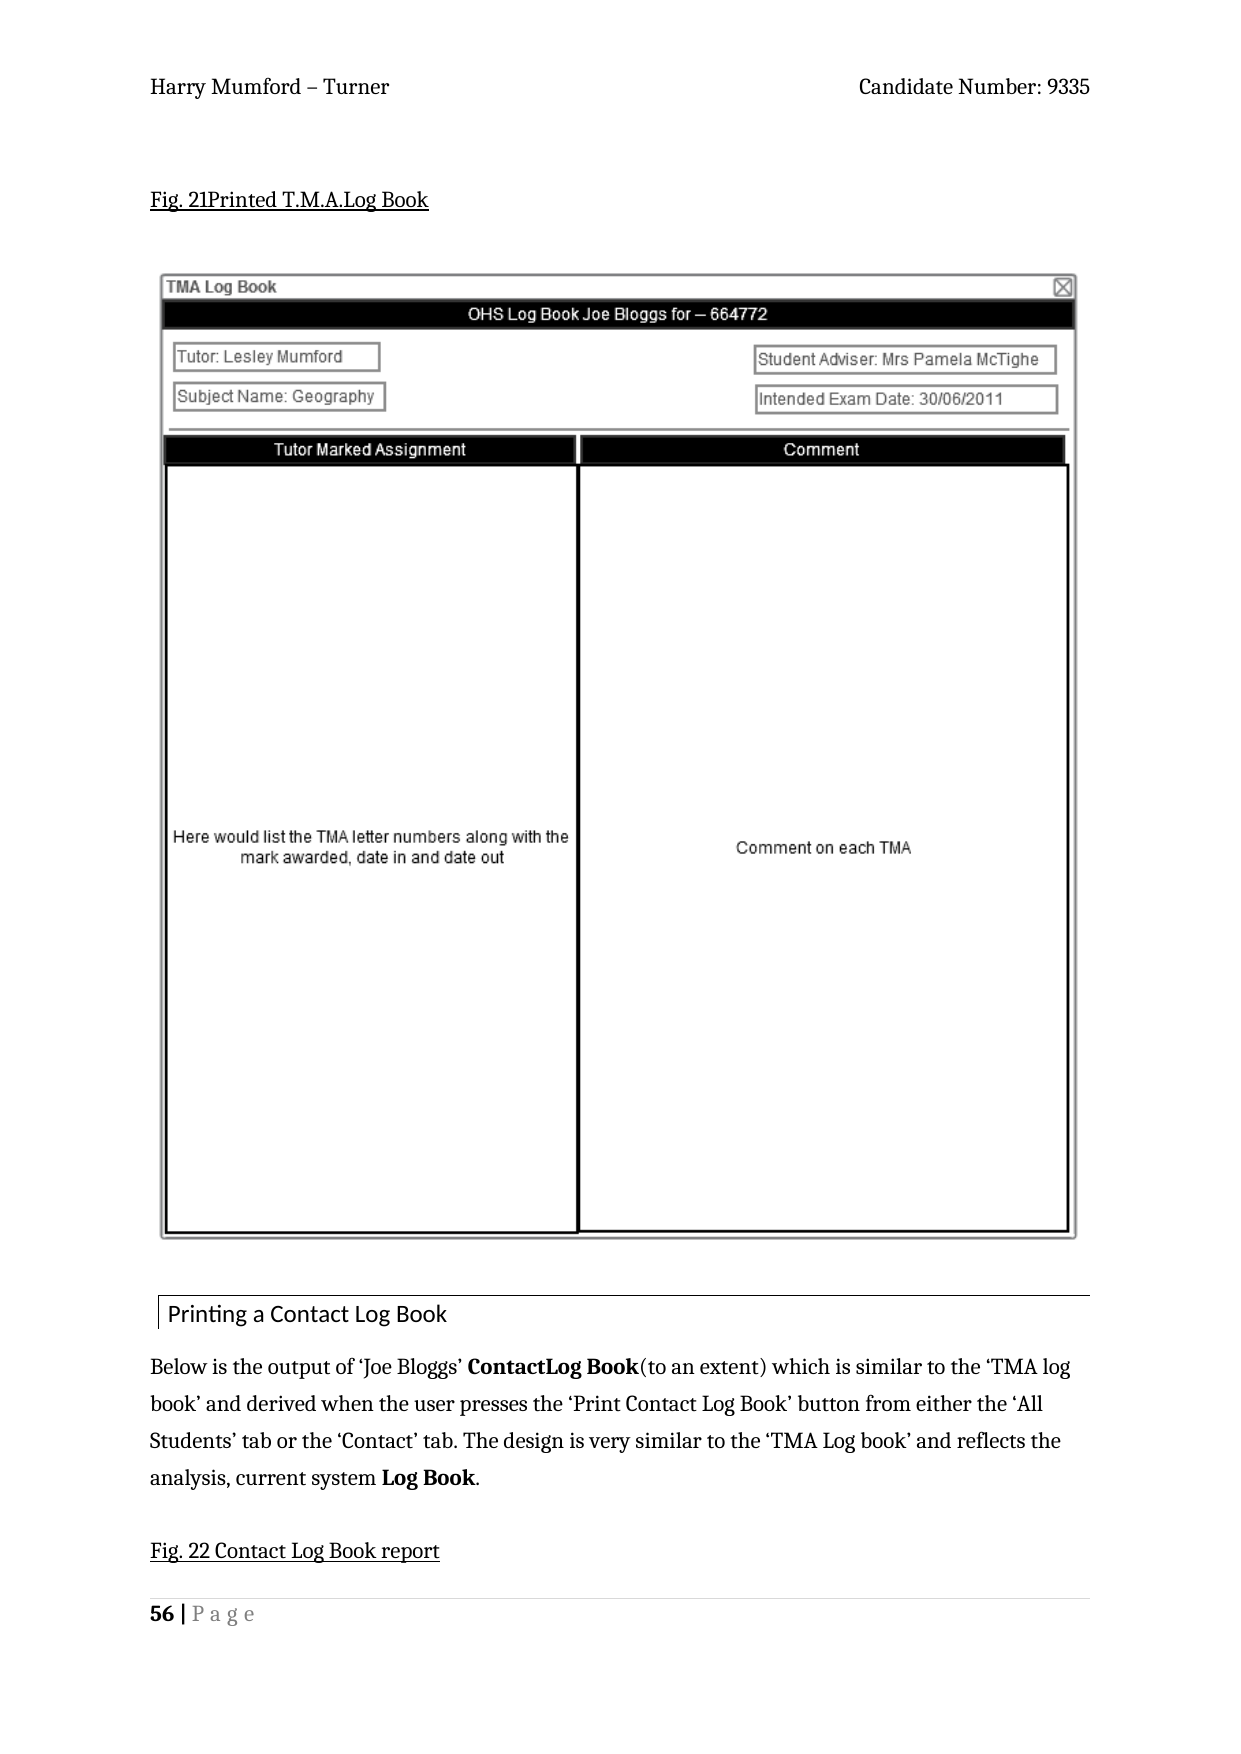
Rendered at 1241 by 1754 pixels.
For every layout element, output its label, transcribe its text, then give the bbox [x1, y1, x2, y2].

text Fig. 22 Contact Log Book report [150, 1538, 1090, 1564]
picture [150, 260, 1089, 1252]
text Fig. 21Printed T.M.A.Log Book [150, 187, 1090, 213]
subtitle Printing a Contact Log Book [159, 1296, 1090, 1329]
text Below is the output of ‘Joe Bloggs’ ContactLog Book(to an extent) which is similar to the ‘TMA log book’ and derived when the user presses the ‘Print Contact Log Book’ button from either the ‘All Students’ tab or the ‘Contact’ tab. The design is very similar to the ‘TMA Log book’ and reflects the analysis, current system Log Book. [150, 1354, 1090, 1491]
